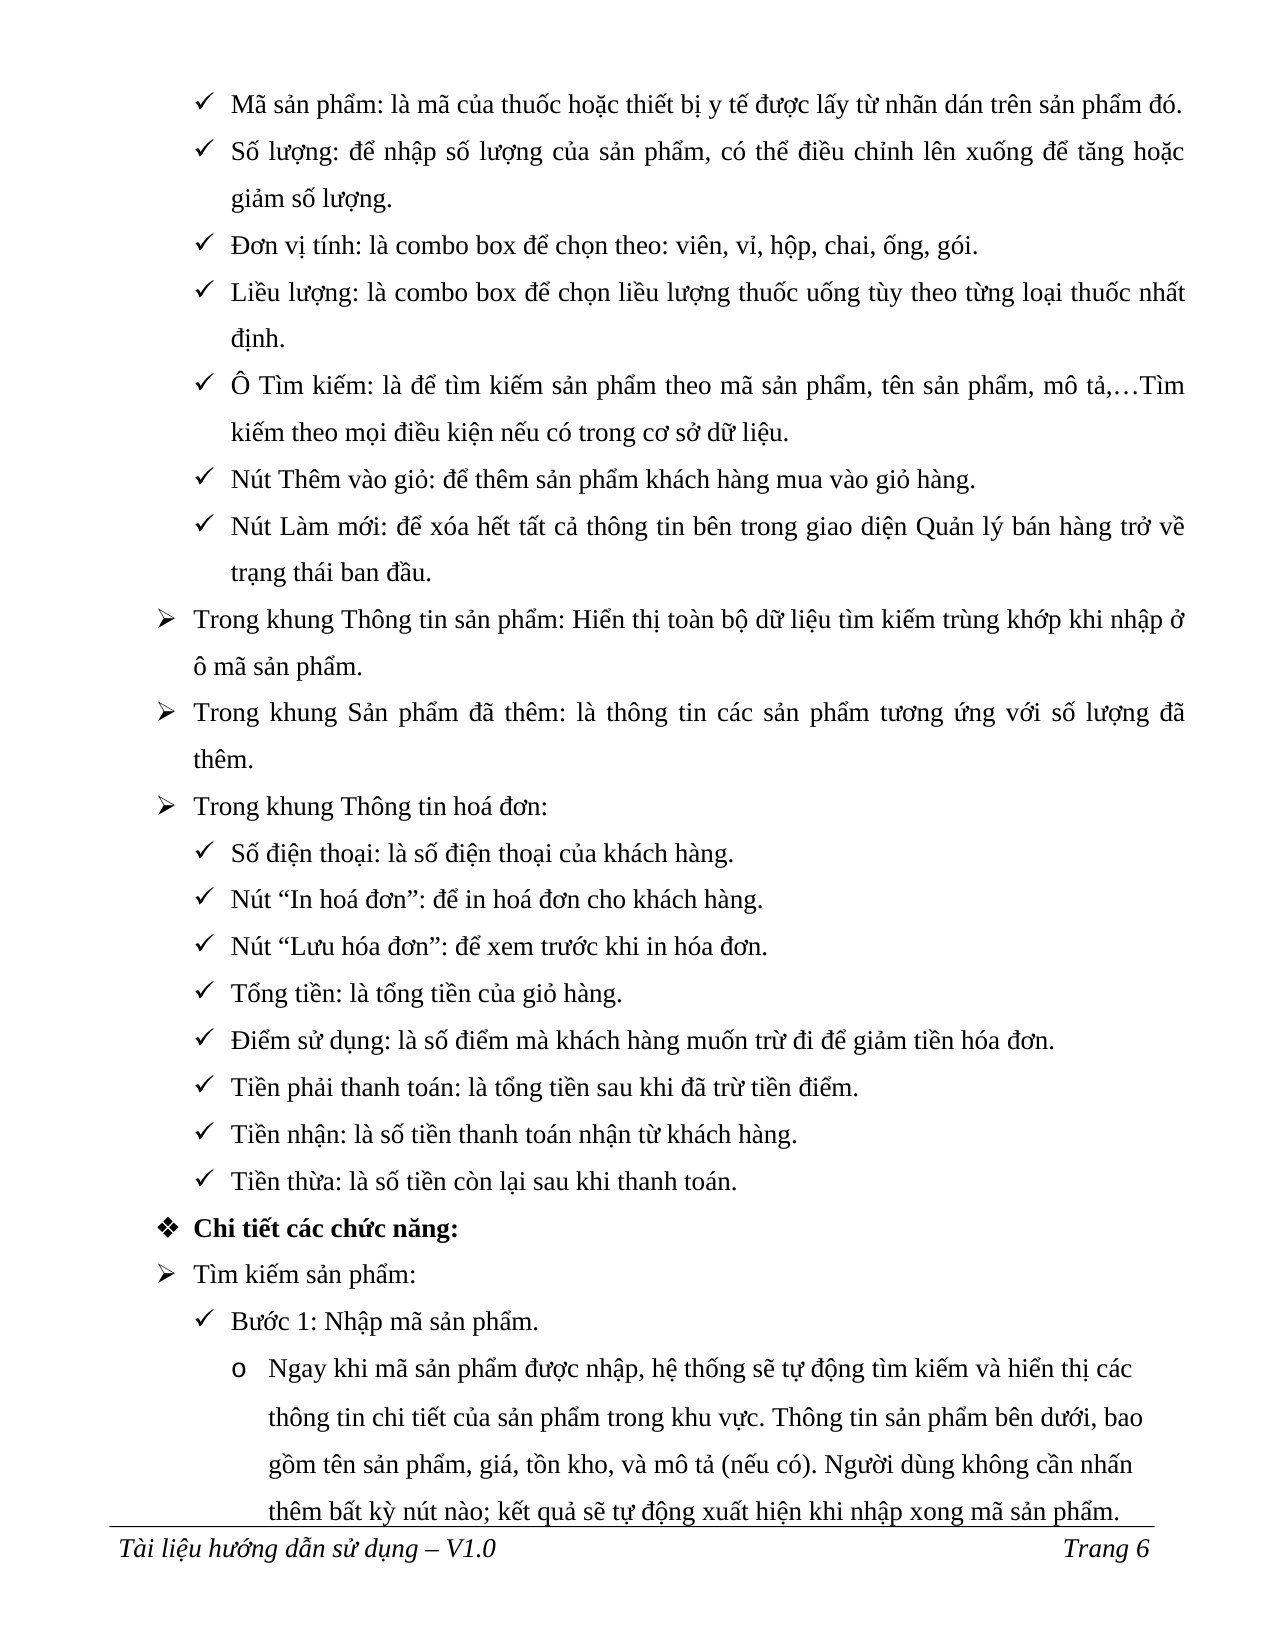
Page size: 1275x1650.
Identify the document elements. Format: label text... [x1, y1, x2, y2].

list Số lượng: để nhập số lượng của sản phẩm, có thể điều chỉnh lên xuống để tăng hoặc giảm số lượng. [193, 136, 1186, 213]
list Nút Làm mới: để xóa hết tất cả thông tin bên trong giao diện Quản lý bán hàng trở về trạng thái ban đầu. [193, 509, 1186, 587]
list Tiền nhận: là số tiền thanh toán nhận từ khách hàng. [193, 1118, 1186, 1149]
list Bước 1: Nhập mã sản phẩm. [193, 1306, 1186, 1337]
list Trong khung Thông tin sản phẩm: Hiển thị toàn bộ dữ liệu tìm kiếm trùng khớp khi nhập ở ô mã sản phẩm. [156, 603, 1186, 681]
list Tìm kiếm sản phẩm: [156, 1259, 1186, 1290]
list Trong khung Sản phẩm đã thêm: là thông tin các sản phẩm tương ứng với số lượng đã thêm. [156, 696, 1186, 774]
list Nút Thêm vào giỏ: để thêm sản phẩm khách hàng mua vào giỏ hàng. [193, 463, 1186, 494]
list Điểm sử dụng: là số điểm mà khách hàng muốn trừ đi để giảm tiền hóa đơn. [193, 1024, 1186, 1056]
list Chi tiết các chức năng: [156, 1212, 1186, 1243]
list Mã sản phẩm: là mã của thuốc hoặc thiết bị y tế được lấy từ nhãn dán trên sản phẩm đó. [193, 89, 1186, 120]
list Tiền phải thanh toán: là tổng tiền sau khi đã trừ tiền điểm. [193, 1071, 1186, 1102]
list Nút “In hoá đơn”: để in hoá đơn cho khách hàng. [193, 884, 1186, 915]
list Số điện thoại: là số điện thoại của khách hàng. [193, 837, 1186, 868]
list Ô Tìm kiếm: là để tìm kiếm sản phẩm theo mã sản phẩm, tên sản phẩm, mô tả,…Tìm kiếm theo mọi điều kiện nếu có trong cơ sở dữ liệu. [193, 369, 1186, 447]
list Tổng tiền: là tổng tiền của giỏ hàng. [193, 977, 1186, 1009]
list Đơn vị tính: là combo box để chọn theo: viên, vỉ, hộp, chai, ống, gói. [193, 229, 1186, 260]
list Trong khung Thông tin hoá đơn: [156, 790, 1186, 821]
list Ngay khi mã sản phẩm được nhập, hệ thống sẽ tự động tìm kiếm và hiển thị các thông tin chi tiết của sản phẩm trong khu vực. Thông tin sản phẩm bên dưới, bao gồm tên sản phẩm, giá, tồn kho, và mô tả (nếu có). Người dùng không cần nhấn thêm bất kỳ nút nào; kết quả sẽ tự động xuất hiện khi nhập xong mã sản phẩm. [231, 1352, 1186, 1526]
list Tiền thừa: là số tiền còn lại sau khi thanh toán. [193, 1165, 1186, 1196]
list Nút “Lưu hóa đơn”: để xem trước khi in hóa đơn. [193, 931, 1186, 962]
list Liều lượng: là combo box để chọn liều lượng thuốc uống tùy theo từng loại thuốc nhất định. [193, 276, 1186, 354]
